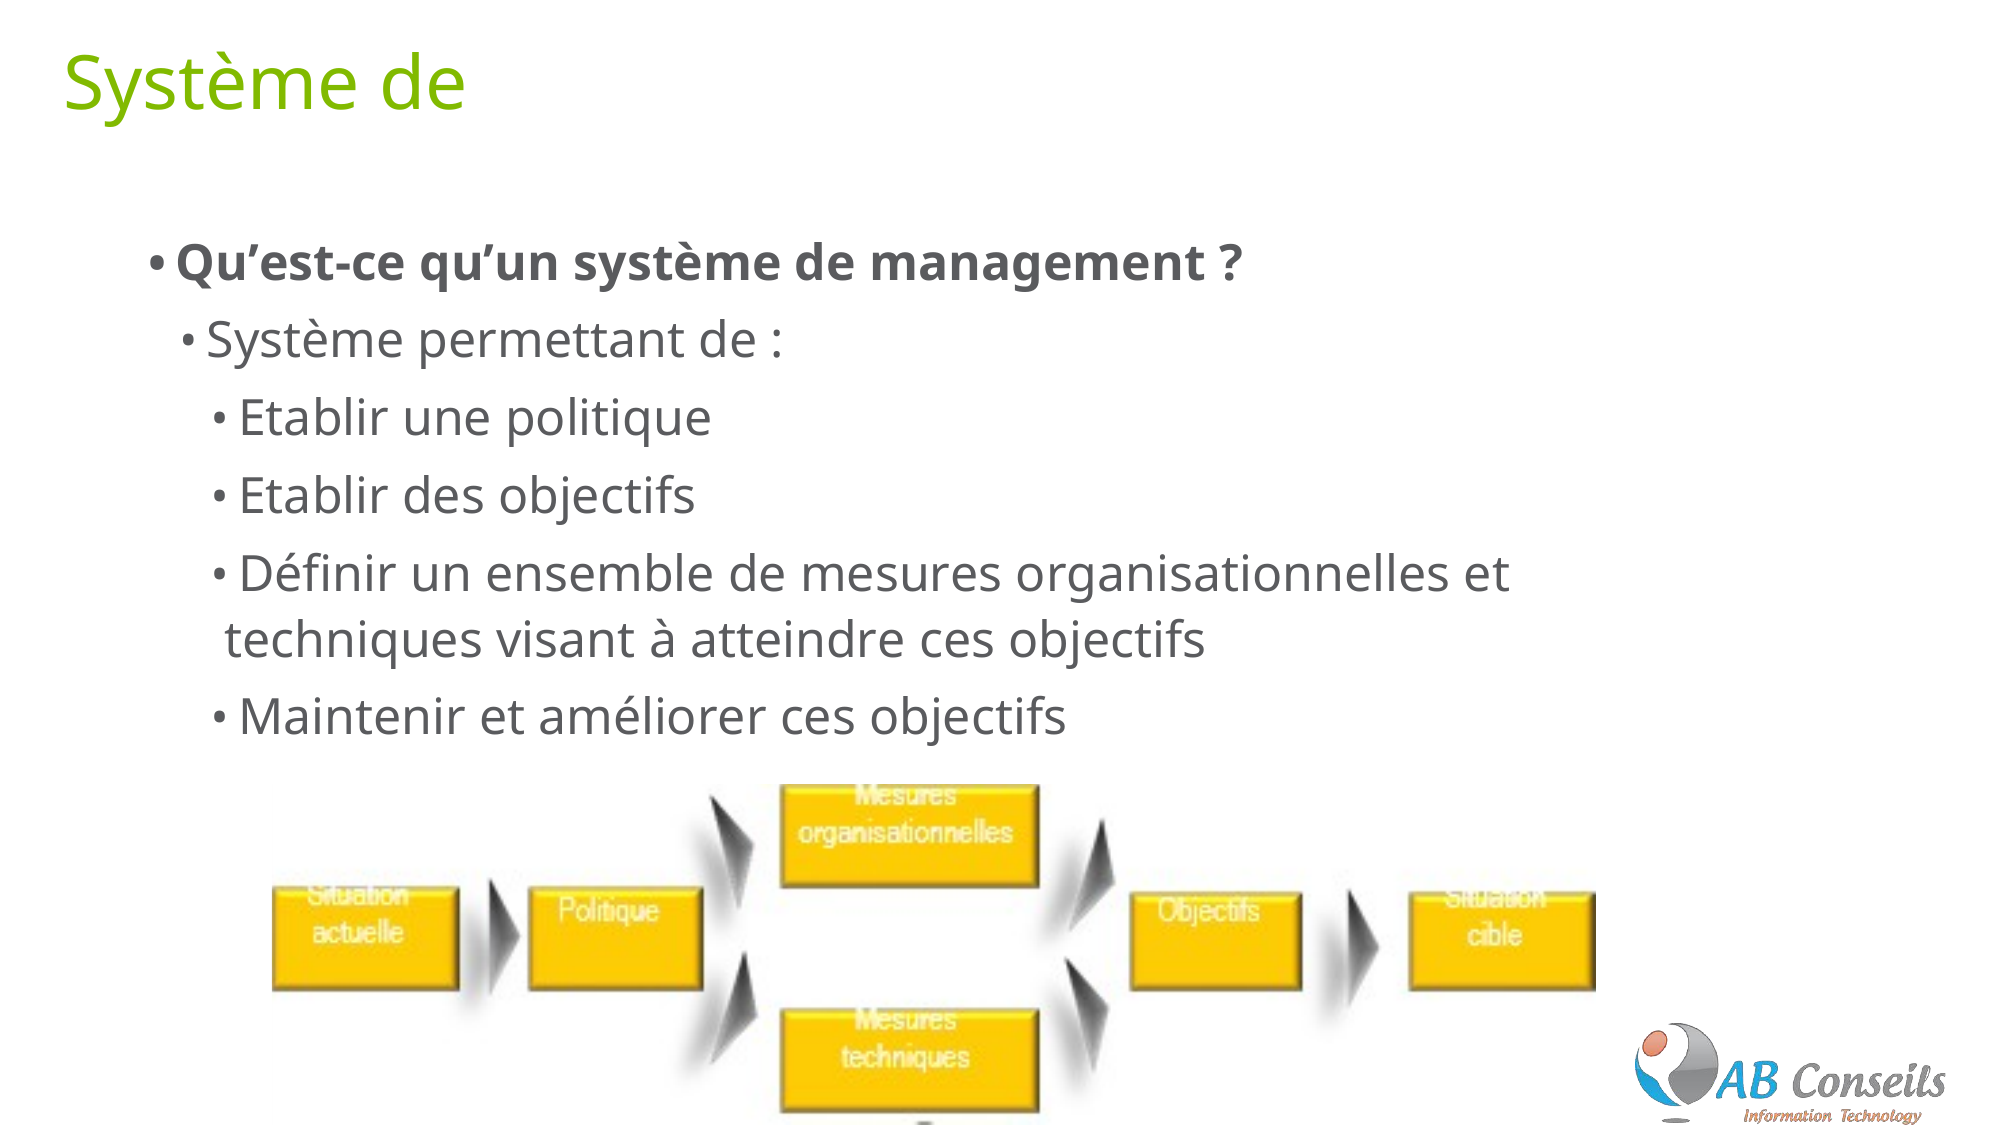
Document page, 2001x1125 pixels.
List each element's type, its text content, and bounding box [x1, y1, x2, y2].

picture [1635, 1023, 1946, 1125]
list Qu’est-ce qu’un système de management ? [148, 227, 1969, 295]
list Etablir des objectifs [210, 460, 1969, 528]
list Définir un ensemble de mesures organisationnelles et techniques visant à atteindre ces objectifs [210, 538, 1592, 672]
picture [271, 784, 1596, 1125]
list Système permettant de : [179, 304, 1969, 372]
list Etablir une politique [210, 382, 1969, 450]
list Maintenir et améliorer ces objectifs [210, 681, 1969, 749]
